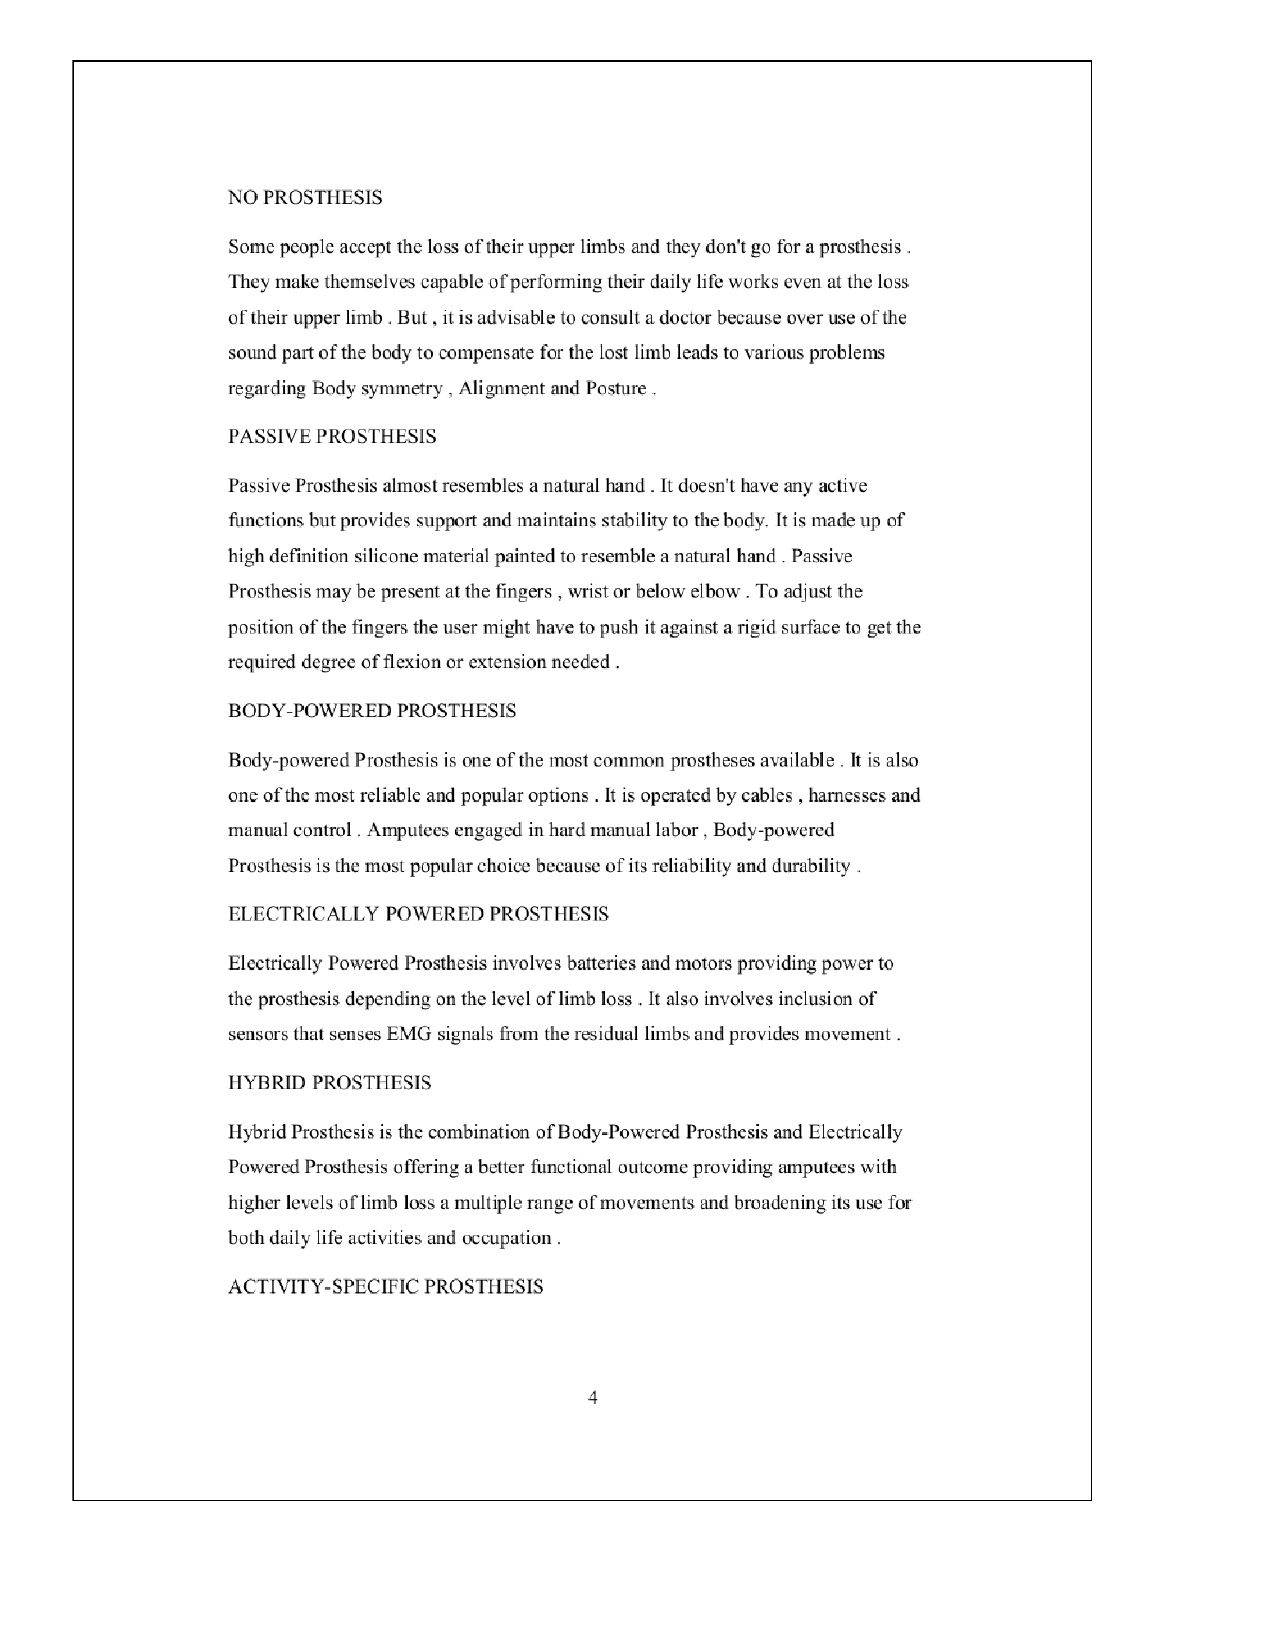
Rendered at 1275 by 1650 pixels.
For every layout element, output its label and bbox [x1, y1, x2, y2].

picture [72, 60, 1092, 1501]
